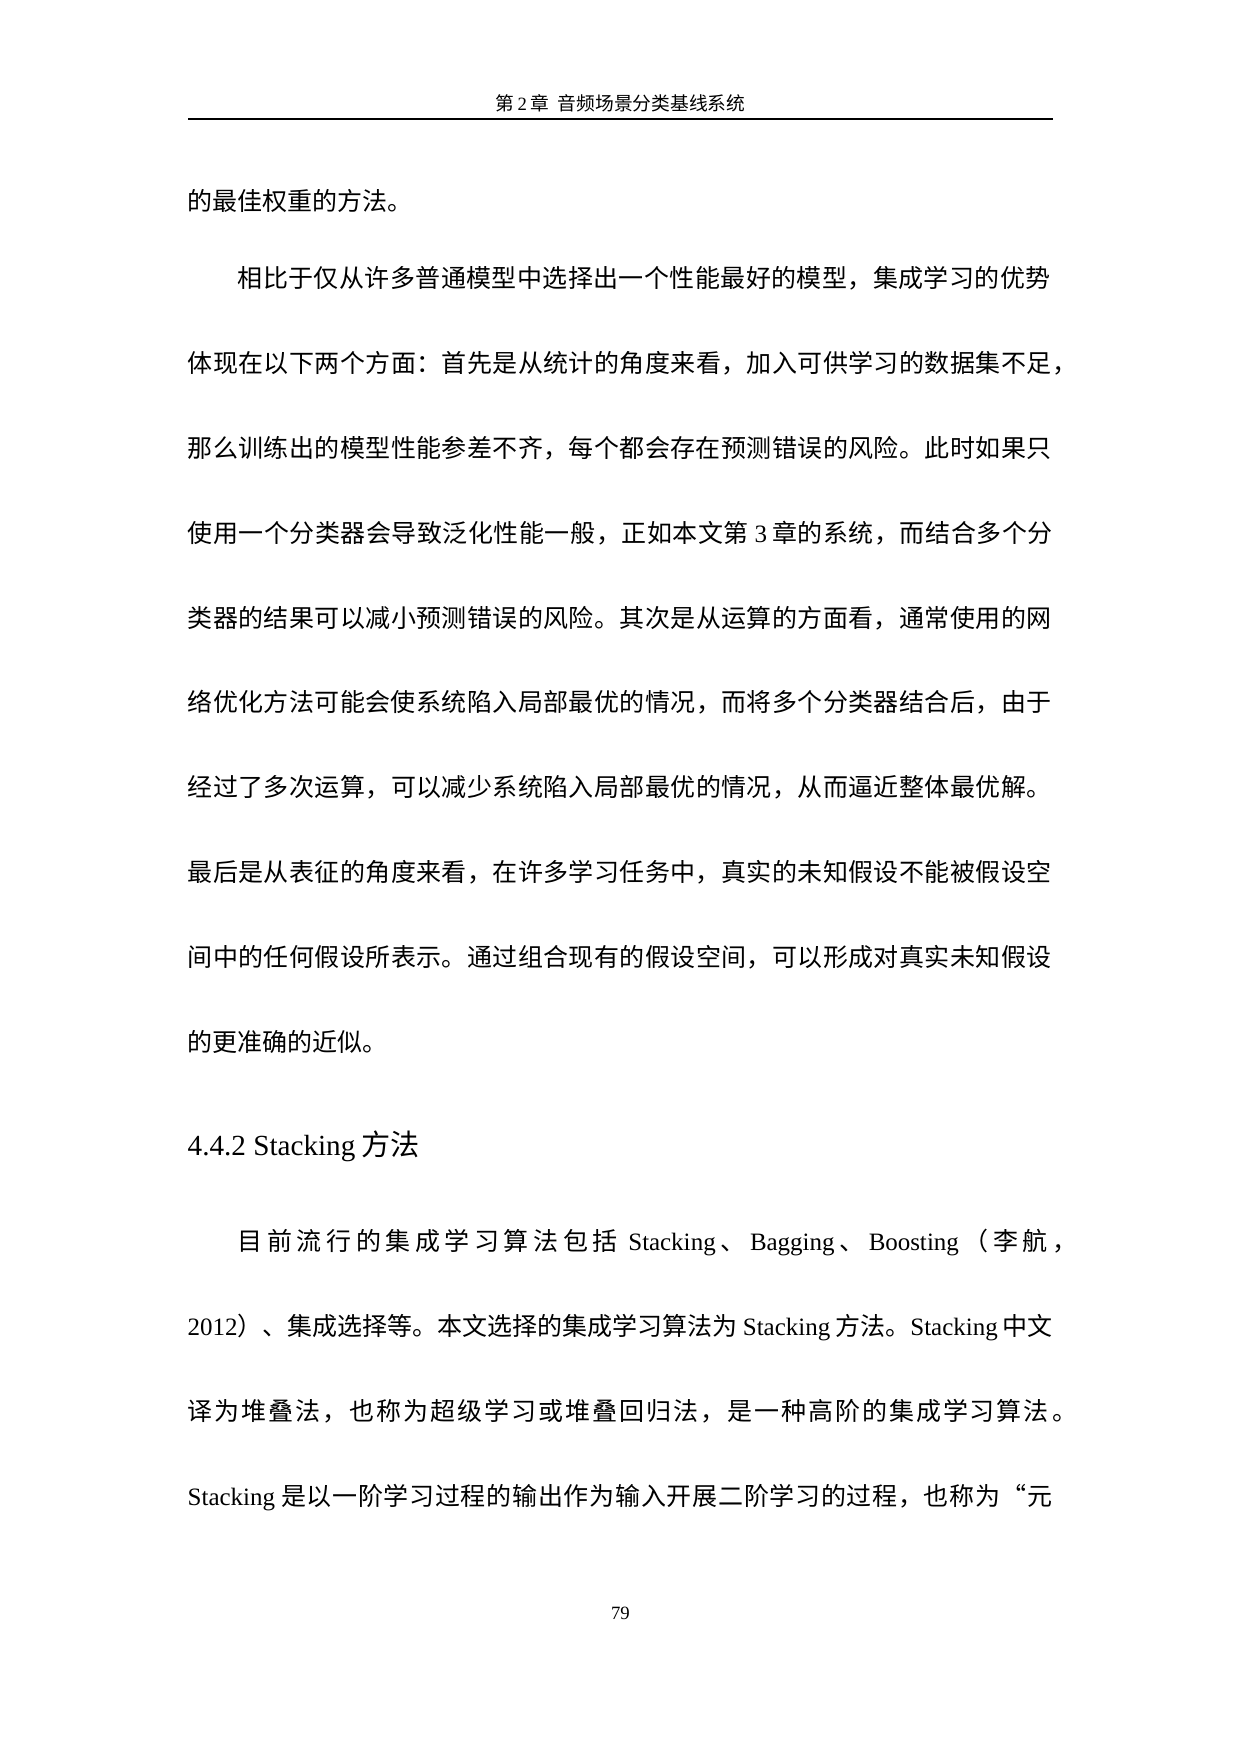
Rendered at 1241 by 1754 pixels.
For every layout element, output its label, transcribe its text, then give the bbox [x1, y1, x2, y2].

text 相比于仅从许多普通模型中选择出一个性能最好的模型，集成学习的优势体现在以下两个方面：首先是从统计的角度来看，加入可供学习的数据集不足，那么训练出的模型性能参差不齐，每个都会存在预测错误的风险。此时如果只使用一个分类器会导致泛化性能一般，正如本文第3章的系统，而结合多个分类器的结果可以减小预测错误的风险。其次是从运算的方面看，通常使用的网络优化方法可能会使系统陷入局部最优的情况，而将多个分类器结合后，由于经过了多次运算，可以减少系统陷入局部最优的情况，从而逼近整体最优解。最后是从表征的角度来看，在许多学习任务中，真实的未知假设不能被假设空间中的任何假设所表示。通过组合现有的假设空间，可以形成对真实未知假设的更准确的近似。 [187, 243, 1053, 1074]
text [187, 166, 1053, 233]
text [187, 1206, 1053, 1528]
subtitle 4.4.2 Stacking方法 [187, 1109, 1053, 1177]
